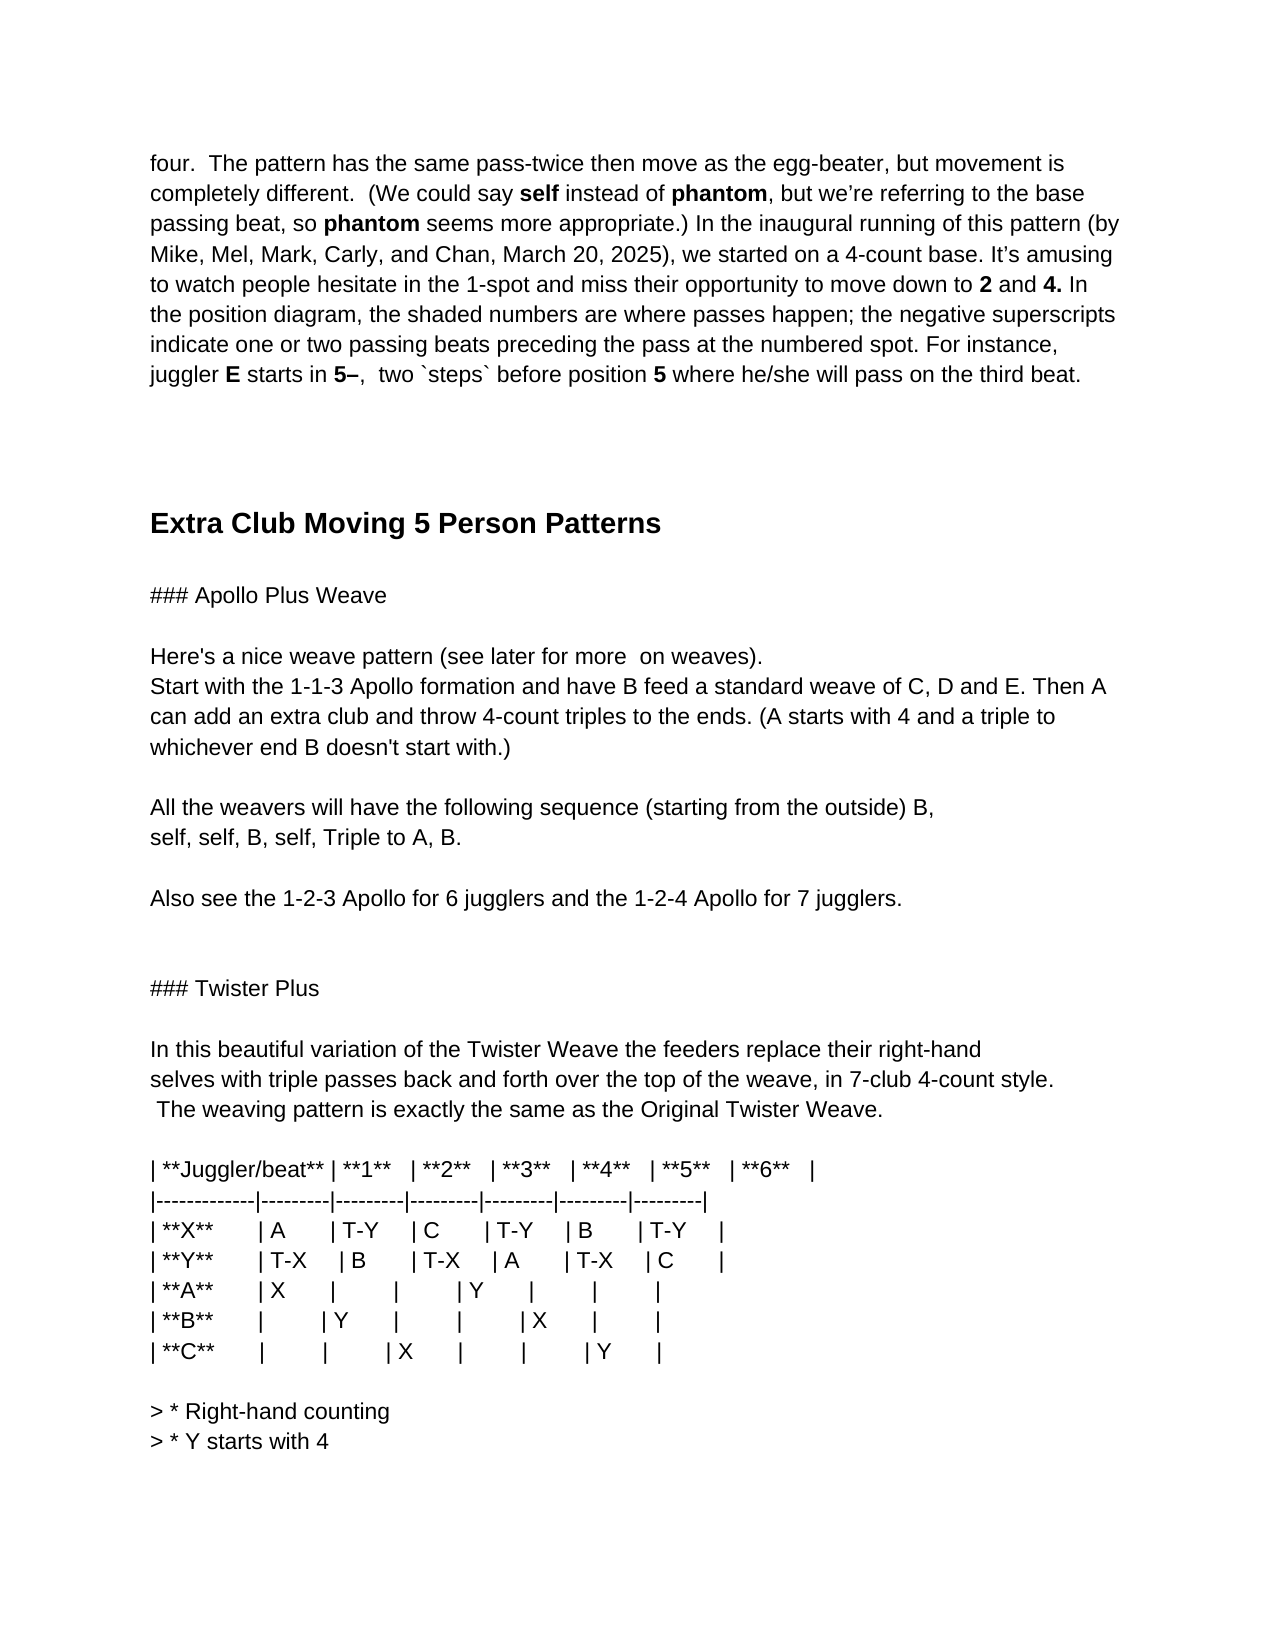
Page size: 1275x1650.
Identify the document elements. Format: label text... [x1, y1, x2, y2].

text Here's a nice weave pattern (see later for more on weaves). [150, 643, 1125, 669]
text > * Y starts with 4 [150, 1428, 1125, 1455]
text | **Juggler/beat** | **1** | **2** | **3** | **4** | **5** | **6** | [150, 1156, 1125, 1183]
text | **Y** | T-X | B | T-X | A | T-X | C | [150, 1247, 1125, 1273]
text | **X** | A | T-Y | C | T-Y | B | T-Y | [150, 1217, 1125, 1243]
subtitle Extra Club Moving 5 Person Patterns [150, 506, 1125, 540]
text In this beautiful variation of the Twister Weave the feeders replace their right-hand [150, 1036, 1125, 1062]
text |-------------|---------|---------|---------|---------|---------|---------| [150, 1187, 1125, 1213]
text Start with the 1-1-3 Apollo formation and have B feed a standard weave of C, D and E. Then A can add an extra club and throw 4-count triples to the ends. (A starts with 4 and a triple to whichever end B doesn't start with.) [150, 673, 1125, 760]
text | **C** | | | X | | | Y | [150, 1338, 1125, 1364]
text self, self, B, self, Triple to A, B. [150, 824, 1125, 851]
text ### Twister Plus [150, 975, 1125, 1002]
text ### Apollo Plus Weave [150, 582, 1125, 609]
text | **A** | X | | | Y | | | [150, 1277, 1125, 1304]
text Also see the 1-2-3 Apollo for 6 jugglers and the 1-2-4 Apollo for 7 jugglers. [150, 884, 1125, 911]
text > * Right-hand counting [150, 1398, 1125, 1424]
text The weaving pattern is exactly the same as the Original Twister Weave. [150, 1096, 1125, 1122]
text selves with triple passes back and forth over the top of the weave, in 7-club 4-count style. [150, 1066, 1125, 1092]
text | **B** | | Y | | | X | | [150, 1307, 1125, 1334]
text All the weavers will have the following sequence (starting from the outside) B, [150, 794, 1125, 820]
